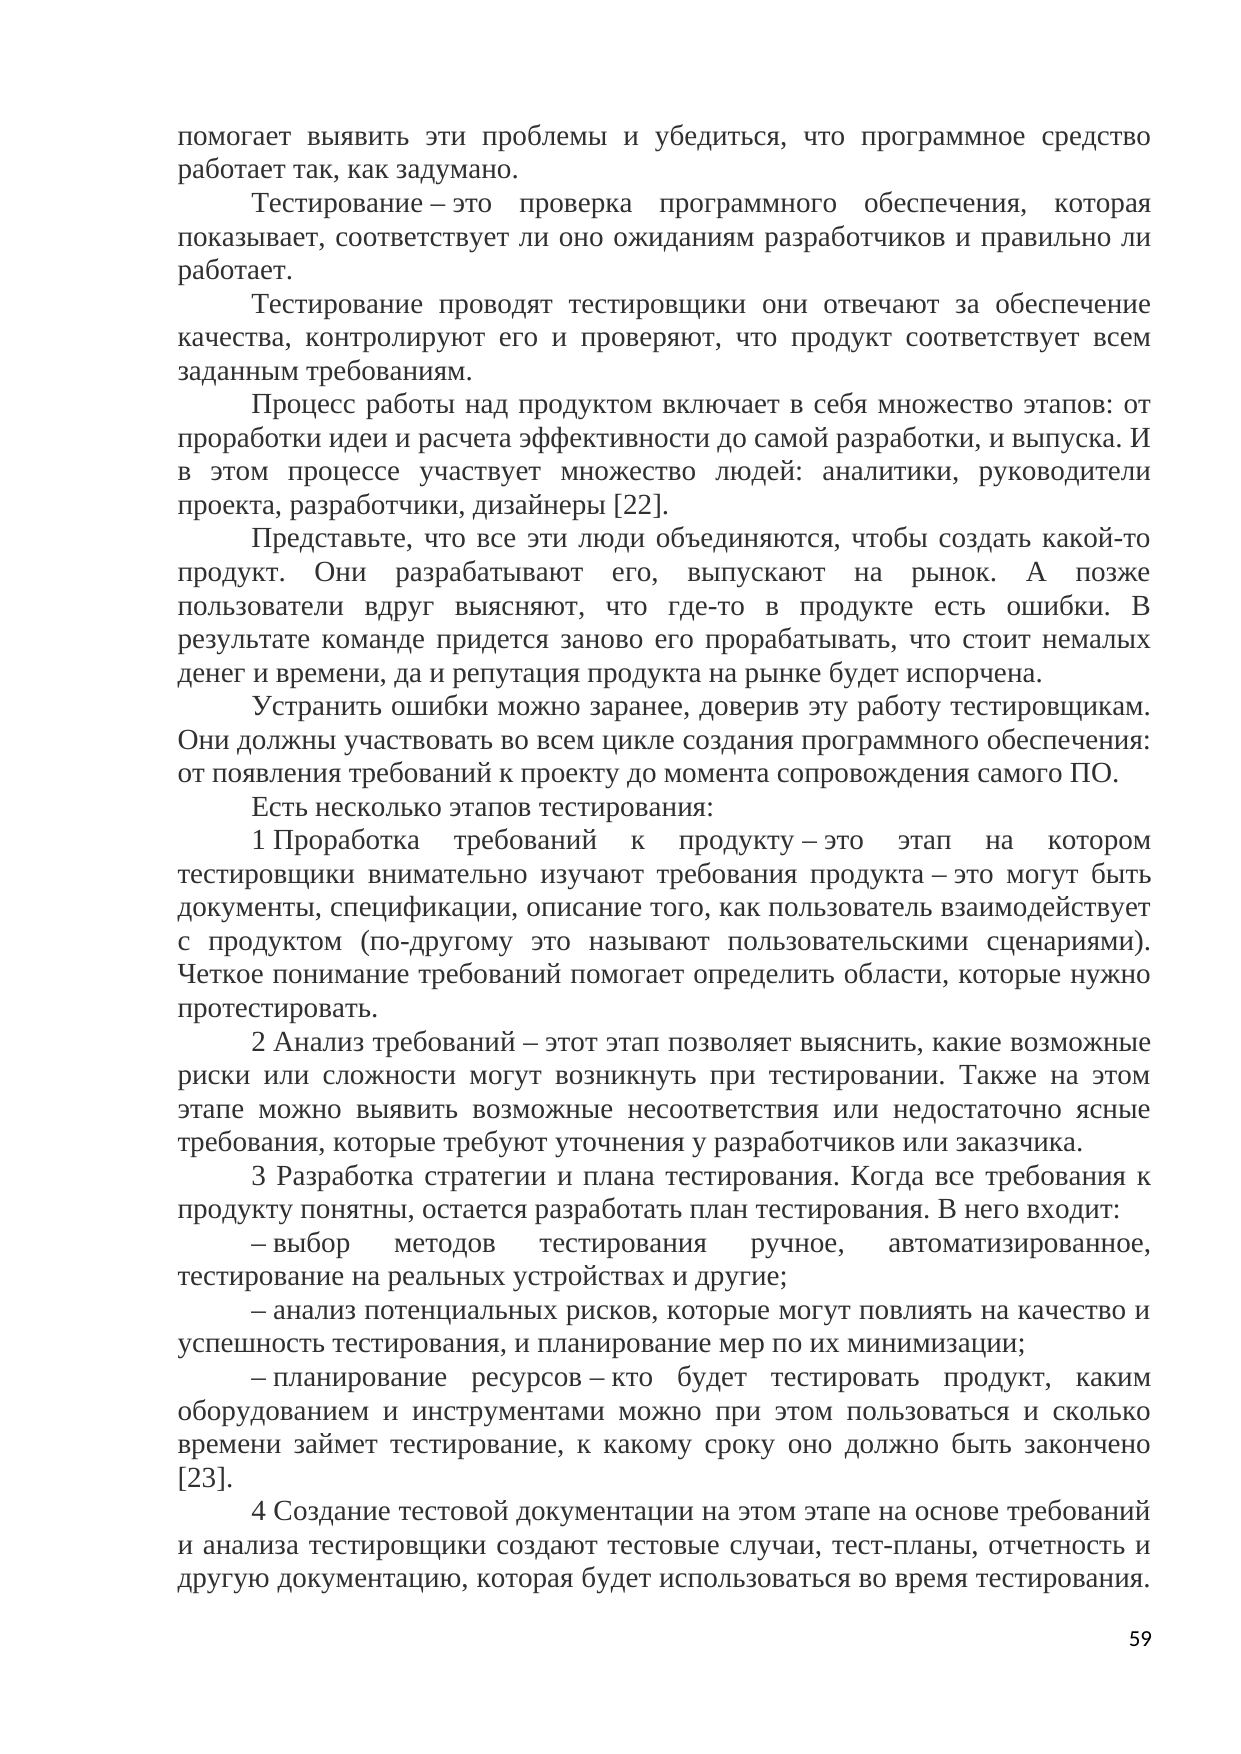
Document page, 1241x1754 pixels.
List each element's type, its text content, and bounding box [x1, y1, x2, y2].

text Тестирование проводят тестировщики они отвечают за обеспечение качества, контролируют его и проверяют, что продукт соответствует всем заданным требованиям. [177, 286, 1152, 386]
text – выбор методов тестирования ручное, автоматизированное, тестирование на реальных устройствах и другие; [177, 1225, 1152, 1292]
text – планирование ресурсов – кто будет тестировать продукт, каким оборудованием и инструментами можно при этом пользоваться и сколько времени займет тестирование, к какому сроку оно должно быть закончено [23]. [177, 1359, 1152, 1493]
text 3 Разработка стратегии и плана тестирования. Когда все требования к продукту понятны, остается разработать план тестирования. В него входит: [177, 1158, 1152, 1225]
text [177, 118, 1152, 185]
text Представьте, что все эти люди объединяются, чтобы создать какой-то продукт. Они разрабатывают его, выпускают на рынок. А позже пользователи вдруг выясняют, что где-то в продукте есть ошибки. В результате команде придется заново его прорабатывать, что стоит немалых денег и времени, да и репутация продукта на рынке будет испорчена. [177, 521, 1152, 688]
text Есть несколько этапов тестирования: [177, 789, 1152, 822]
text Тестирование – это проверка программного обеспечения, которая показывает, соответствует ли оно ожиданиям разработчиков и правильно ли работает. [177, 185, 1152, 286]
text Процесс работы над продуктом включает в себя множество этапов: от проработки идеи и расчета эффективности до самой разработки, и выпуска. И в этом процессе участвует множество людей: аналитики, руководители проекта, разработчики, дизайнеры [22]. [177, 386, 1152, 521]
text – анализ потенциальных рисков, которые могут повлиять на качество и успешность тестирования, и планирование мер по их минимизации; [177, 1292, 1152, 1359]
text 1 Проработка требований к продукту – это этап на котором тестировщики внимательно изучают требования продукта – это могут быть документы, спецификации, описание того, как пользователь взаимодействует с продуктом (по-другому это называют пользовательскими сценариями). Четкое понимание требований помогает определить области, которые нужно протестировать. [177, 822, 1152, 1024]
text Устранить ошибки можно заранее, доверив эту работу тестировщикам. Они должны участвовать во всем цикле создания программного обеспечения: от появления требований к проекту до момента сопровождения самого ПО. [177, 688, 1152, 789]
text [177, 1493, 1152, 1594]
text 2 Анализ требований – этот этап позволяет выяснить, какие возможные риски или сложности могут возникнуть при тестировании. Также на этом этапе можно выявить возможные несоответствия или недостаточно ясные требования, которые требуют уточнения у разработчиков или заказчика. [177, 1024, 1152, 1158]
